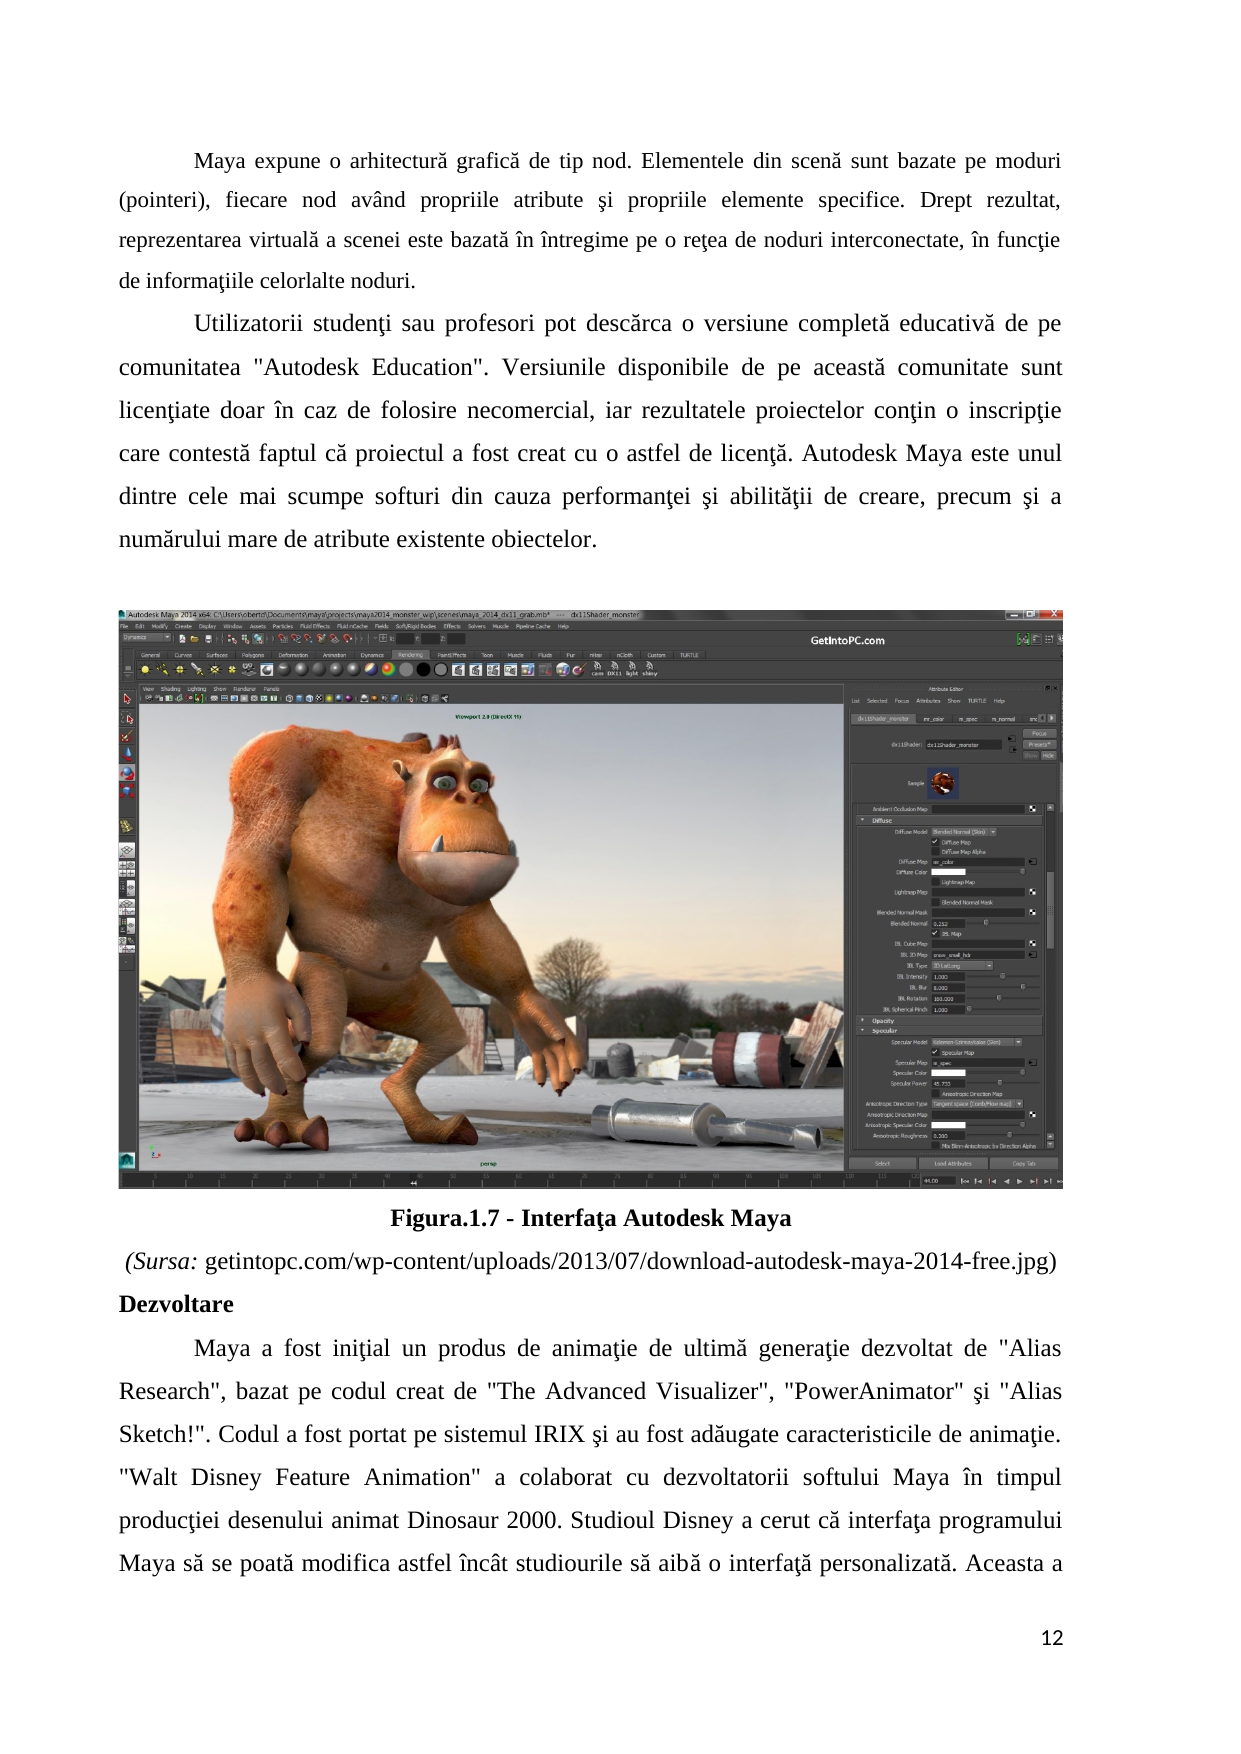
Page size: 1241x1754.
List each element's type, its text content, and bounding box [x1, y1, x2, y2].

text Figura.1.7 - Interfaţa Autodesk Maya [118, 1203, 1063, 1232]
picture [118, 610, 1063, 1189]
text Maya expune o arhitectură grafică de tip nod. Elementele din scenă sunt bazate pe moduri (pointeri), fiecare nod având propriile atribute şi propriile elemente specifice. Drept rezultat, reprezentarea virtuală a scenei este bazată în întregime pe o reţea de noduri interconectate, în funcţie de informaţiile celorlalte noduri. [118, 147, 1063, 294]
text Dezvoltare [118, 1289, 1063, 1318]
text Utilizatorii studenţi sau profesori pot descărca o versiune completă educativă de pe comunitatea "Autodesk Education". Versiunile disponibile de pe această comunitate sunt licenţiate doar în caz de folosire necomercial, iar rezultatele proiectelor conţin o inscripţie care contestă faptul că proiectul a fost creat cu o astfel de licenţă. Autodesk Maya este unul dintre cele mai scumpe softuri din cauza performanţei şi abilităţii de creare, precum şi a numărului mare de atribute existente obiectelor. [118, 308, 1063, 553]
text (Sursa: getintopc.com/wp-content/uploads/2013/07/download-autodesk-maya-2014-free.jpg) [118, 1246, 1063, 1275]
